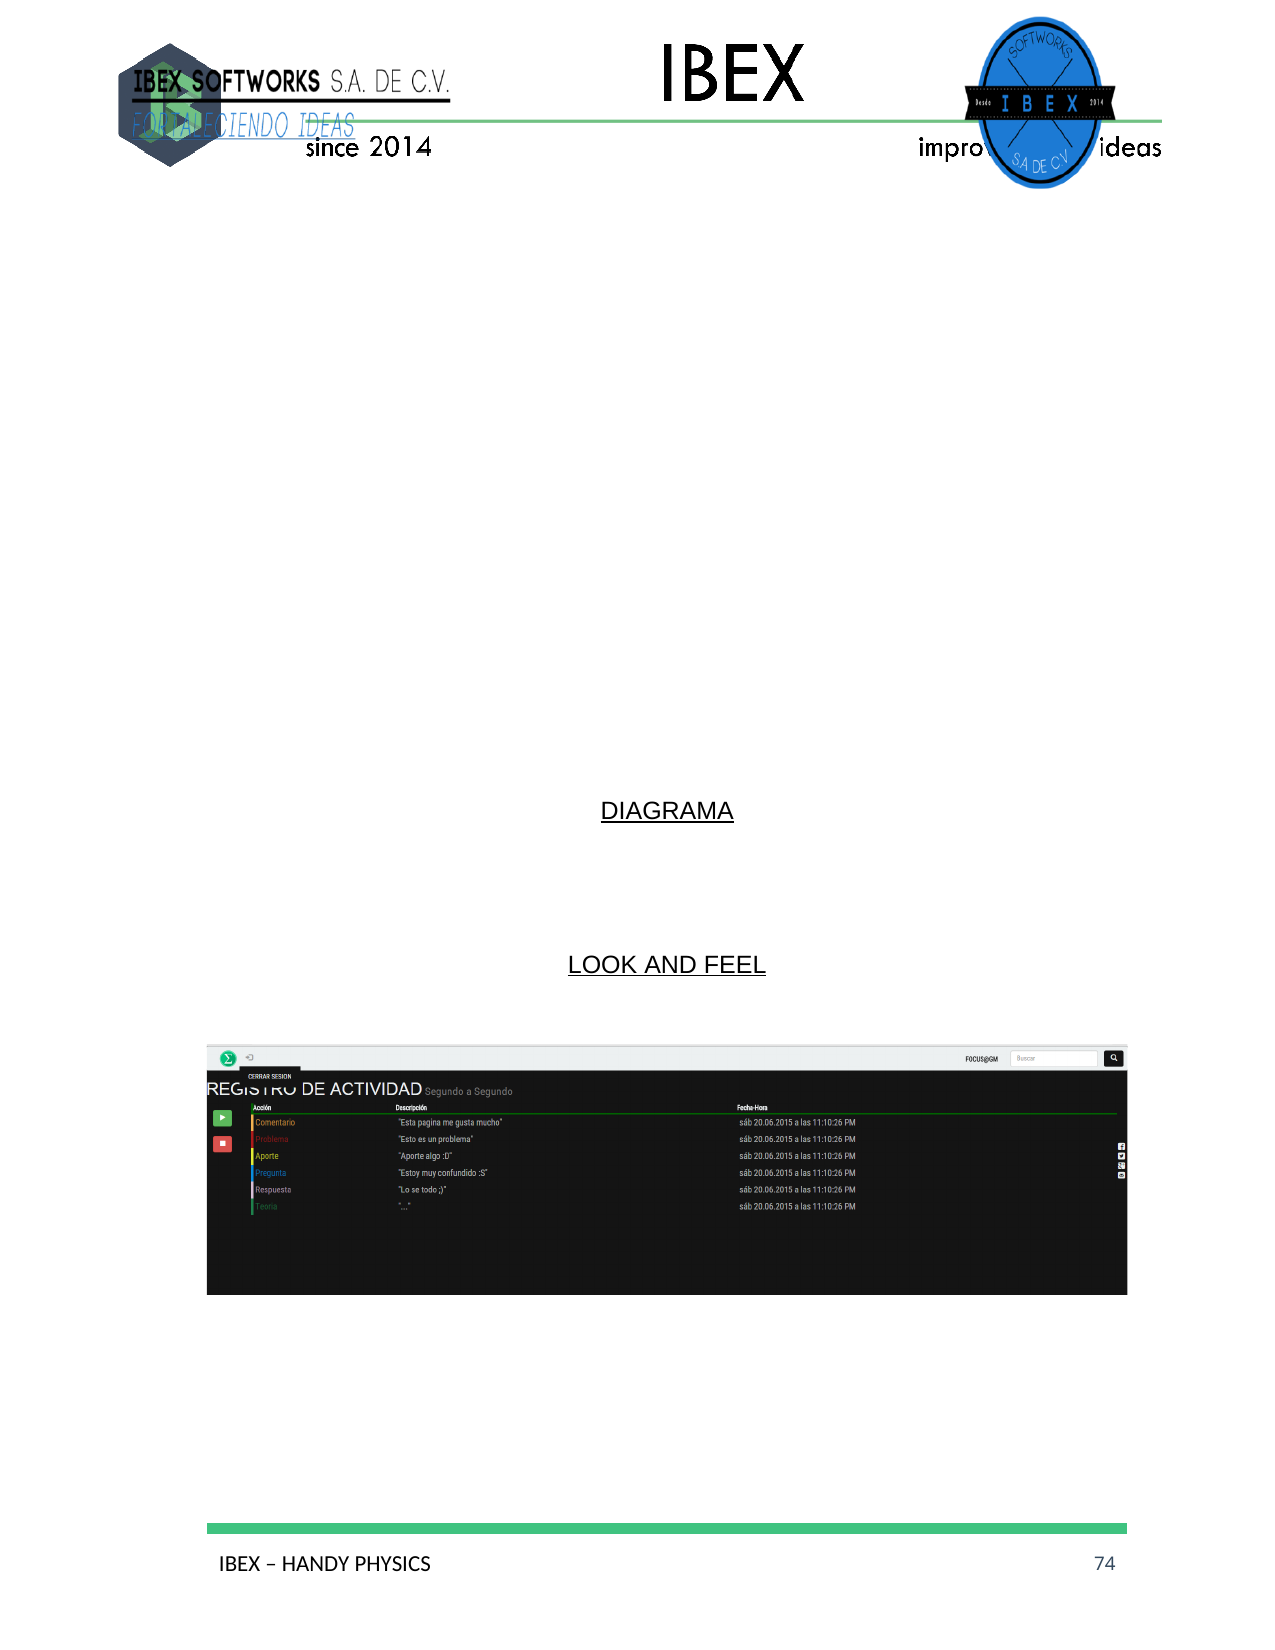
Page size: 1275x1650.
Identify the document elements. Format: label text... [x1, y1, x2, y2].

picture [0, 13, 1275, 199]
text DIAGRAMA [207, 796, 1127, 825]
text LOOK AND FEEL [207, 950, 1127, 979]
picture [206, 1044, 1128, 1295]
